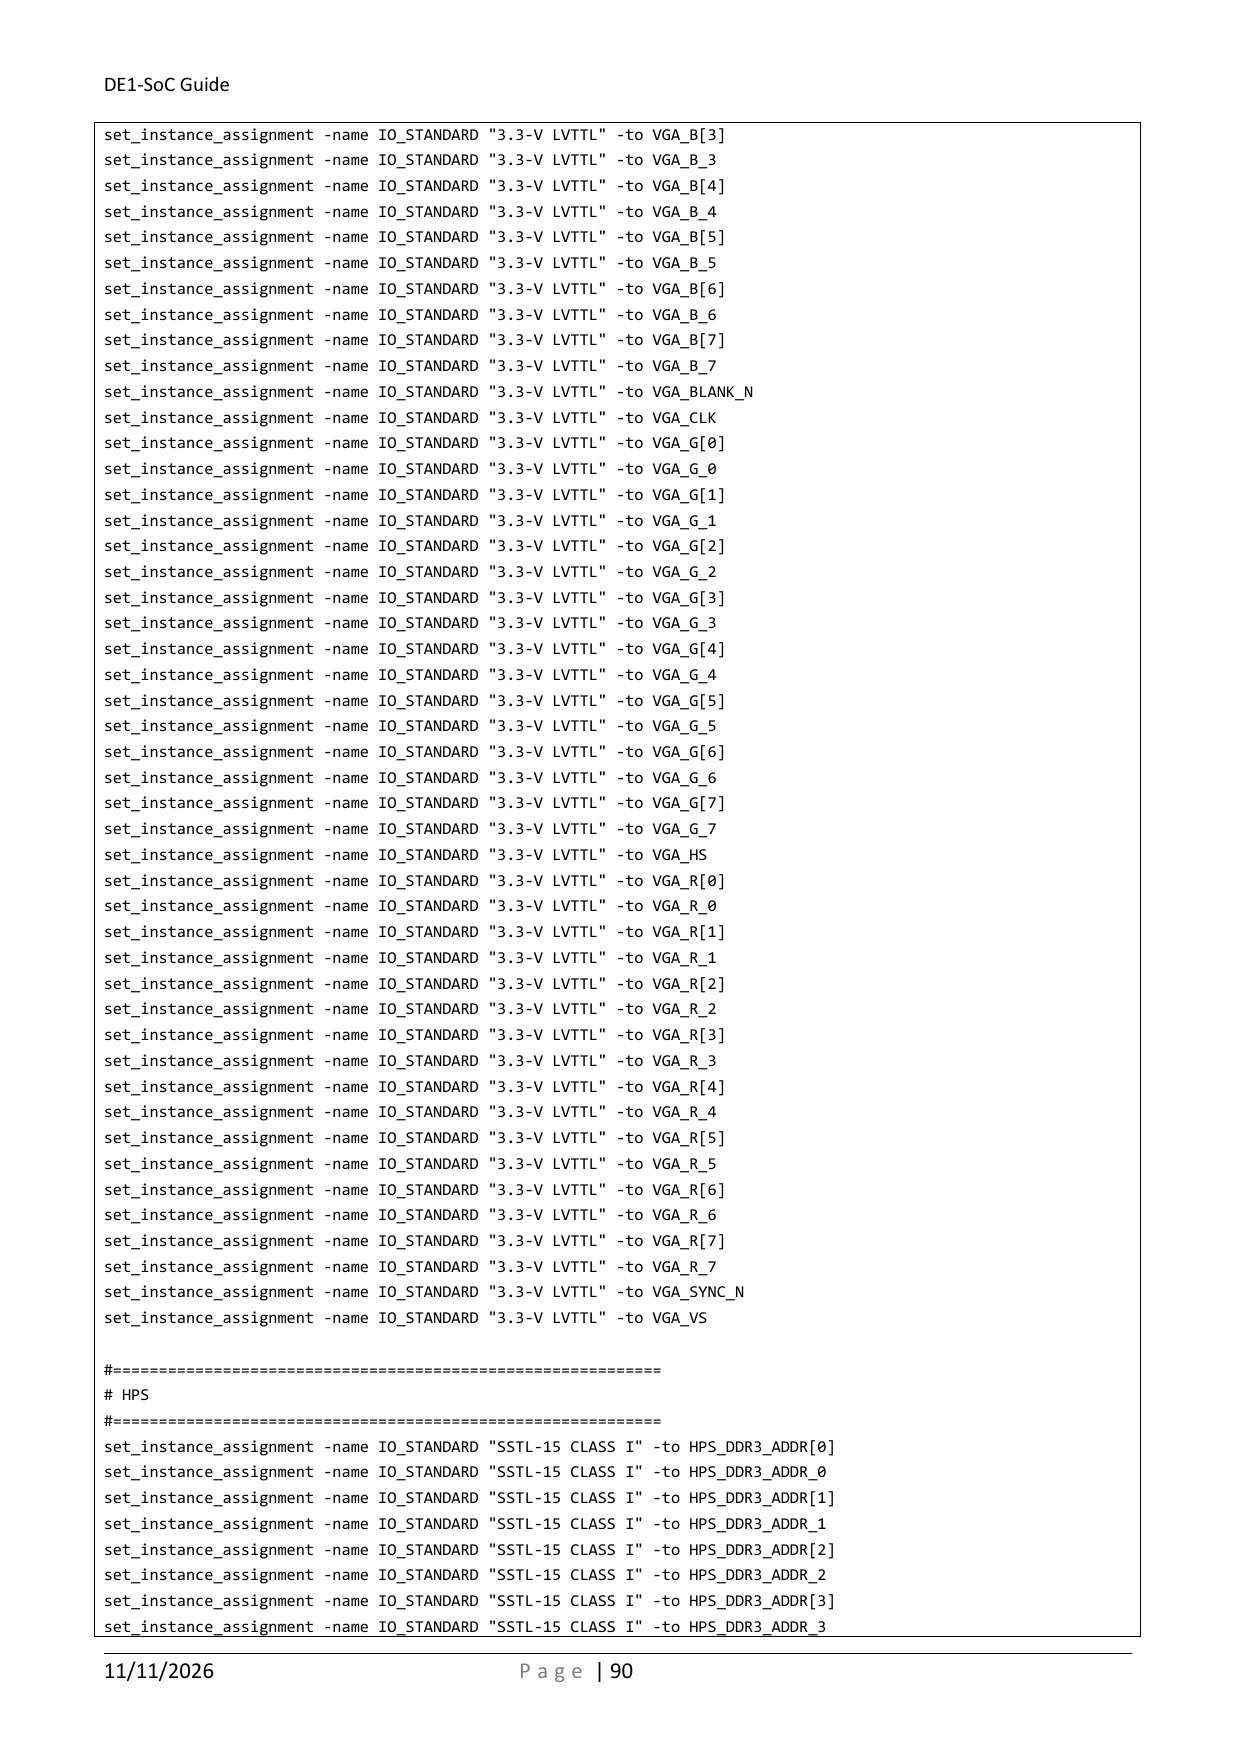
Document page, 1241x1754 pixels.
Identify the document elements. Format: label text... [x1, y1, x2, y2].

text set_instance_assignment -name IO_STANDARD "SSTL-15 CLASS I" -to HPS_DDR3_ADDR[2] [95, 1537, 1140, 1559]
text set_instance_assignment -name IO_STANDARD "3.3-V LVTTL" -to VGA_HS [95, 842, 1140, 865]
text set_instance_assignment -name IO_STANDARD "3.3-V LVTTL" -to VGA_R[6] [95, 1177, 1140, 1199]
text set_instance_assignment -name IO_STANDARD "SSTL-15 CLASS I" -to HPS_DDR3_ADDR_3 [95, 1614, 1140, 1636]
text # HPS [95, 1382, 1140, 1405]
text set_instance_assignment -name IO_STANDARD "3.3-V LVTTL" -to VGA_G_0 [95, 456, 1140, 479]
text set_instance_assignment -name IO_STANDARD "SSTL-15 CLASS I" -to HPS_DDR3_ADDR[0] [95, 1434, 1140, 1456]
text set_instance_assignment -name IO_STANDARD "3.3-V LVTTL" -to VGA_G[7] [95, 791, 1140, 813]
text #============================================================ [95, 1357, 1140, 1379]
text #============================================================ [95, 1408, 1140, 1431]
text set_instance_assignment -name IO_STANDARD "3.3-V LVTTL" -to VGA_G[5] [95, 688, 1140, 710]
text set_instance_assignment -name IO_STANDARD "3.3-V LVTTL" -to VGA_R_0 [95, 893, 1140, 916]
text set_instance_assignment -name IO_STANDARD "3.3-V LVTTL" -to VGA_R[5] [95, 1125, 1140, 1148]
text set_instance_assignment -name IO_STANDARD "3.3-V LVTTL" -to VGA_BLANK_N [95, 379, 1140, 402]
text set_instance_assignment -name IO_STANDARD "3.3-V LVTTL" -to VGA_G_7 [95, 816, 1140, 839]
text set_instance_assignment -name IO_STANDARD "3.3-V LVTTL" -to VGA_G[0] [95, 430, 1140, 453]
text set_instance_assignment -name IO_STANDARD "3.3-V LVTTL" -to VGA_R_1 [95, 945, 1140, 968]
text set_instance_assignment -name IO_STANDARD "3.3-V LVTTL" -to VGA_G[2] [95, 533, 1140, 556]
text set_instance_assignment -name IO_STANDARD "SSTL-15 CLASS I" -to HPS_DDR3_ADDR[1] [95, 1485, 1140, 1508]
text set_instance_assignment -name IO_STANDARD "3.3-V LVTTL" -to VGA_G[3] [95, 585, 1140, 607]
text set_instance_assignment -name IO_STANDARD "3.3-V LVTTL" -to VGA_B[4] [95, 173, 1140, 196]
text set_instance_assignment -name IO_STANDARD "3.3-V LVTTL" -to VGA_R_5 [95, 1151, 1140, 1173]
text set_instance_assignment -name IO_STANDARD "3.3-V LVTTL" -to VGA_R[2] [95, 971, 1140, 993]
text set_instance_assignment -name IO_STANDARD "SSTL-15 CLASS I" -to HPS_DDR3_ADDR_2 [95, 1562, 1140, 1585]
text set_instance_assignment -name IO_STANDARD "3.3-V LVTTL" -to VGA_G[1] [95, 482, 1140, 504]
text set_instance_assignment -name IO_STANDARD "3.3-V LVTTL" -to VGA_B[6] [95, 276, 1140, 299]
text set_instance_assignment -name IO_STANDARD "3.3-V LVTTL" -to VGA_G_1 [95, 508, 1140, 530]
text set_instance_assignment -name IO_STANDARD "3.3-V LVTTL" -to VGA_R_6 [95, 1202, 1140, 1225]
text set_instance_assignment -name IO_STANDARD "3.3-V LVTTL" -to VGA_G[6] [95, 739, 1140, 762]
text set_instance_assignment -name IO_STANDARD "3.3-V LVTTL" -to VGA_R[0] [95, 868, 1140, 890]
text set_instance_assignment -name IO_STANDARD "SSTL-15 CLASS I" -to HPS_DDR3_ADDR_0 [95, 1459, 1140, 1482]
text set_instance_assignment -name IO_STANDARD "3.3-V LVTTL" -to VGA_G_2 [95, 559, 1140, 582]
text set_instance_assignment -name IO_STANDARD "3.3-V LVTTL" -to VGA_G_6 [95, 765, 1140, 787]
text set_instance_assignment -name IO_STANDARD "3.3-V LVTTL" -to VGA_B[3] [95, 123, 1140, 144]
text set_instance_assignment -name IO_STANDARD "3.3-V LVTTL" -to VGA_VS [95, 1305, 1140, 1328]
text set_instance_assignment -name IO_STANDARD "3.3-V LVTTL" -to VGA_G_4 [95, 662, 1140, 684]
text set_instance_assignment -name IO_STANDARD "3.3-V LVTTL" -to VGA_B_5 [95, 250, 1140, 273]
text set_instance_assignment -name IO_STANDARD "SSTL-15 CLASS I" -to HPS_DDR3_ADDR[3] [95, 1588, 1140, 1611]
text set_instance_assignment -name IO_STANDARD "3.3-V LVTTL" -to VGA_R_3 [95, 1048, 1140, 1071]
text set_instance_assignment -name IO_STANDARD "3.3-V LVTTL" -to VGA_B_3 [95, 147, 1140, 170]
text set_instance_assignment -name IO_STANDARD "3.3-V LVTTL" -to VGA_R_2 [95, 996, 1140, 1019]
text set_instance_assignment -name IO_STANDARD "SSTL-15 CLASS I" -to HPS_DDR3_ADDR_1 [95, 1511, 1140, 1534]
text set_instance_assignment -name IO_STANDARD "3.3-V LVTTL" -to VGA_SYNC_N [95, 1279, 1140, 1302]
text set_instance_assignment -name IO_STANDARD "3.3-V LVTTL" -to VGA_G[4] [95, 636, 1140, 659]
text set_instance_assignment -name IO_STANDARD "3.3-V LVTTL" -to VGA_R_4 [95, 1099, 1140, 1122]
text set_instance_assignment -name IO_STANDARD "3.3-V LVTTL" -to VGA_R[4] [95, 1074, 1140, 1096]
text set_instance_assignment -name IO_STANDARD "3.3-V LVTTL" -to VGA_G_5 [95, 713, 1140, 736]
text set_instance_assignment -name IO_STANDARD "3.3-V LVTTL" -to VGA_B_7 [95, 353, 1140, 376]
text set_instance_assignment -name IO_STANDARD "3.3-V LVTTL" -to VGA_CLK [95, 405, 1140, 427]
text set_instance_assignment -name IO_STANDARD "3.3-V LVTTL" -to VGA_B_6 [95, 302, 1140, 324]
text set_instance_assignment -name IO_STANDARD "3.3-V LVTTL" -to VGA_G_3 [95, 611, 1140, 633]
text set_instance_assignment -name IO_STANDARD "3.3-V LVTTL" -to VGA_B[5] [95, 224, 1140, 247]
text set_instance_assignment -name IO_STANDARD "3.3-V LVTTL" -to VGA_R_7 [95, 1254, 1140, 1276]
text set_instance_assignment -name IO_STANDARD "3.3-V LVTTL" -to VGA_R[1] [95, 919, 1140, 942]
text set_instance_assignment -name IO_STANDARD "3.3-V LVTTL" -to VGA_R[7] [95, 1228, 1140, 1251]
text set_instance_assignment -name IO_STANDARD "3.3-V LVTTL" -to VGA_R[3] [95, 1022, 1140, 1045]
text set_instance_assignment -name IO_STANDARD "3.3-V LVTTL" -to VGA_B[7] [95, 327, 1140, 350]
text set_instance_assignment -name IO_STANDARD "3.3-V LVTTL" -to VGA_B_4 [95, 199, 1140, 221]
